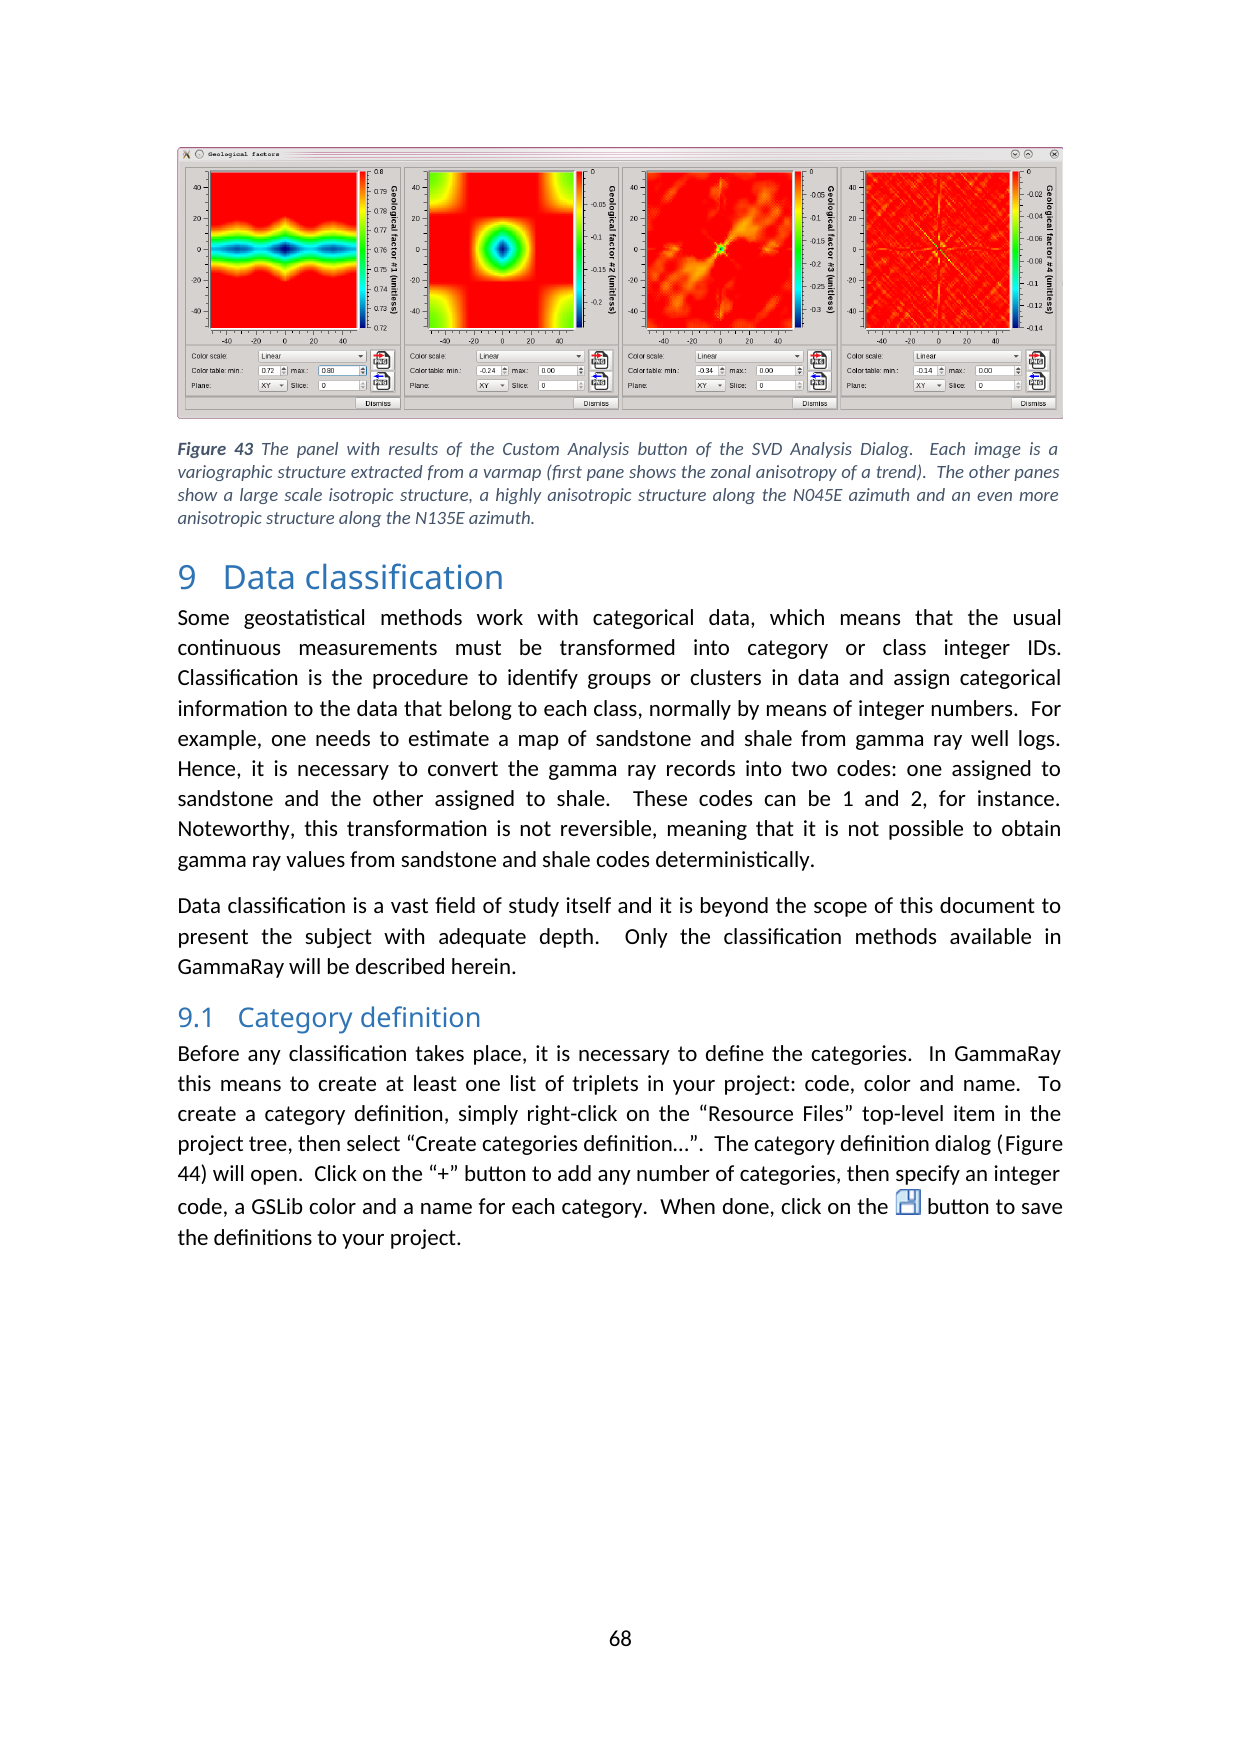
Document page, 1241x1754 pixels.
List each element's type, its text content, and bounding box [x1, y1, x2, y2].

text Before any classification takes place, it is necessary to define the categories. In GammaRay this means to create at least one list of triplets in your project: code, color and name. To create a category definition, simply right-click on the “Resource Files” top-level item in the project tree, then select “Create categories definition…”. The category definition dialog (Figure 44) will open. Click on the “+” button to add any number of categories, then specify an integer code, a GSLib color and a name for each category. When done, click on the button to save the definitions to your project. [177, 1039, 1063, 1251]
text Figure 43 The panel with results of the Custom Analysis button of the SVD Analysis Dialog. Each image is a variographic structure extracted from a varmap (first pane shows the zonal anisotropy of a trend). The other panes show a large scale isotropic structure, a highly anisotropic structure along the N045E azimuth and an even more anisotropic structure along the N135E azimuth. [177, 437, 1063, 529]
subtitle Data classification [177, 554, 1063, 599]
picture [177, 147, 1063, 419]
text Some geostatistical methods work with categorical data, which means that the usual continuous measurements must be transformed into category or class integer IDs. Classification is the procedure to identify groups or clusters in data and assign categorical information to the data that belong to each class, normally by means of integer numbers. For example, one needs to estimate a map of sandstone and shale from gamma ray well logs. Hence, it is necessary to convert the gamma ray records into two codes: one assigned to sandstone and the other assigned to shale. These codes can be 1 and 2, for instance. Noteworthy, this transformation is not reversible, meaning that it is not possible to obtain gamma ray values from sandstone and shale codes deterministically. [177, 603, 1063, 873]
subtitle Category definition [177, 999, 1063, 1036]
picture [895, 1189, 921, 1215]
text Data classification is a vast field of study itself and it is beyond the scope of this document to present the subject with adequate depth. Only the classification methods available in GammaRay will be described herein. [177, 892, 1063, 980]
